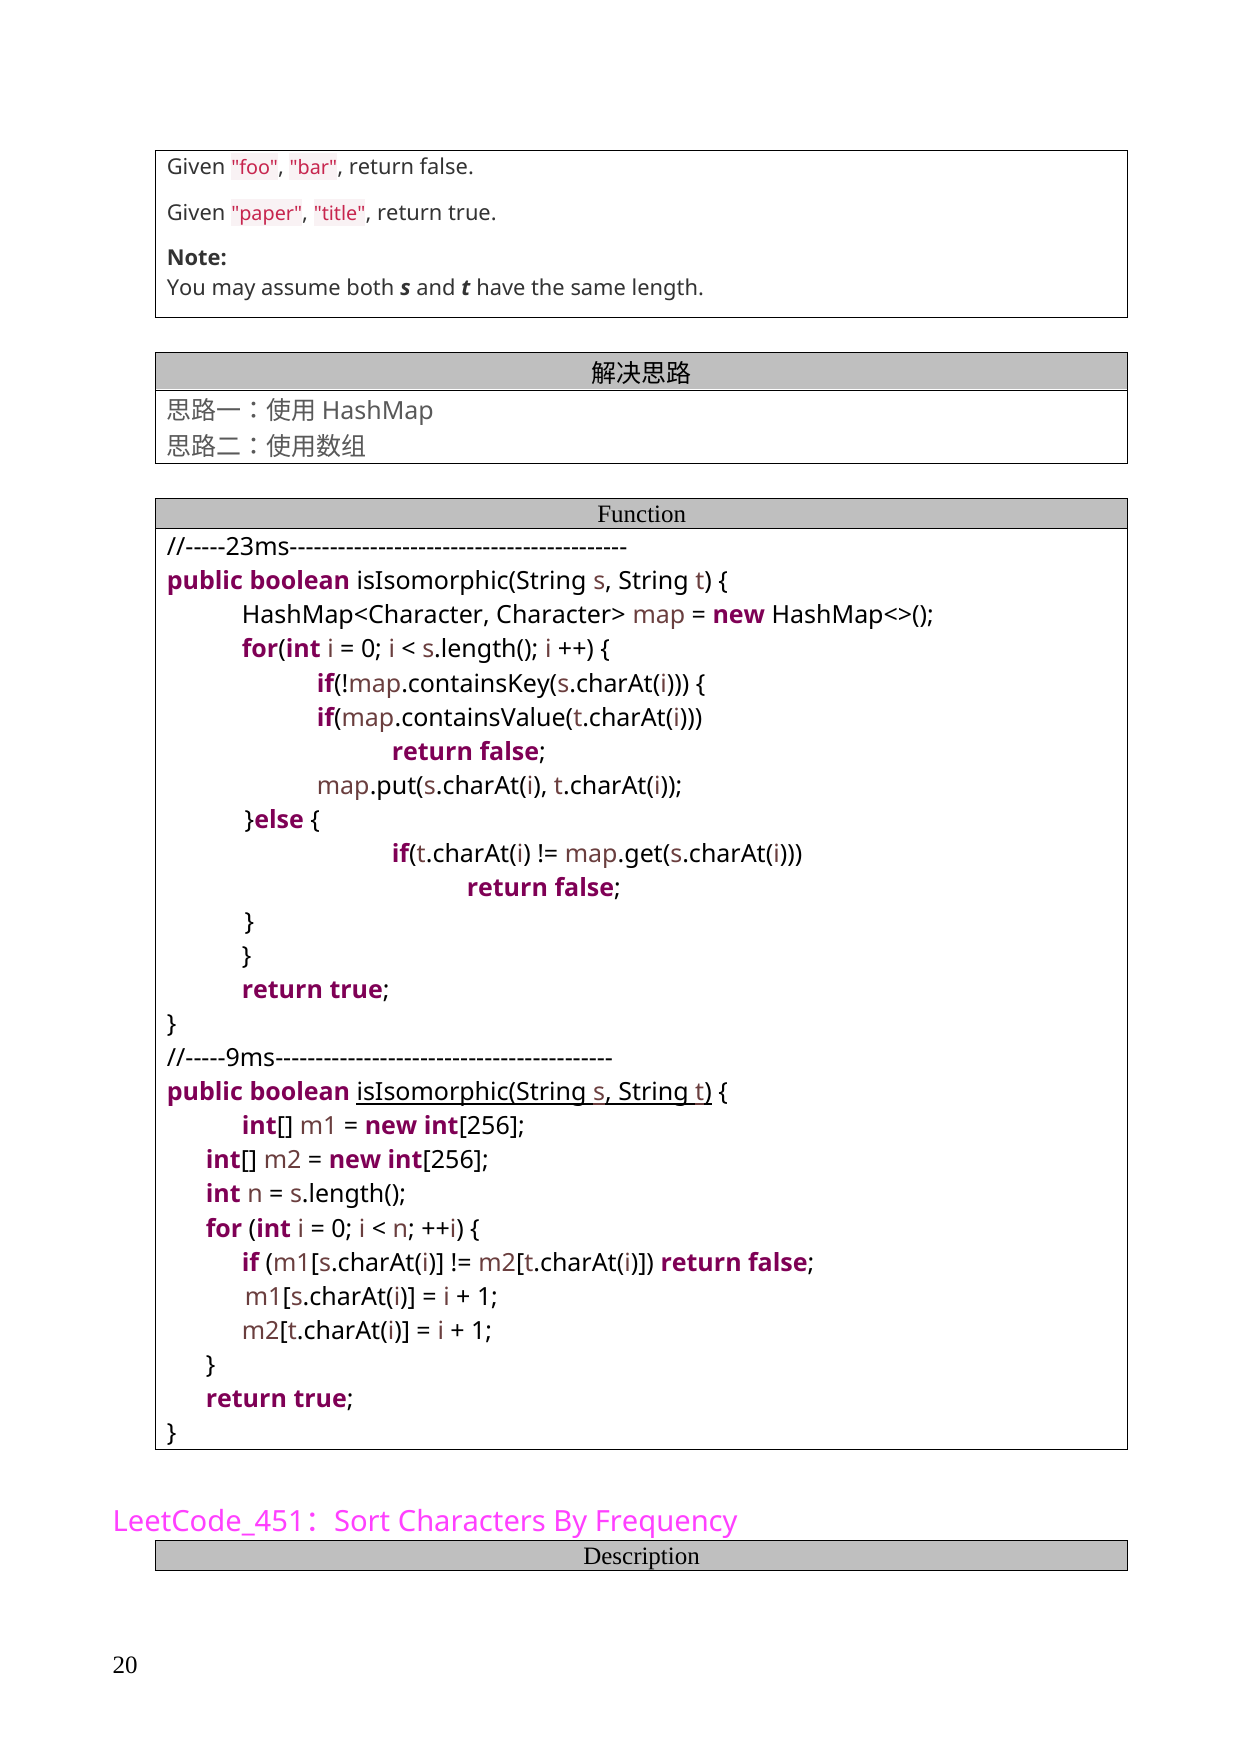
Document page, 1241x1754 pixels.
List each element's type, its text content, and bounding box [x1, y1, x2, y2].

table_cell //-----23ms------------------------------------------ public boolean isIsomorphic(String s, String t) { HashMap<Character, Character> map = new HashMap<>(); for(int i = 0; i < s.length(); i ++) { if(!map.containsKey(s.charAt(i))) { if(map.containsValue(t.charAt(i))) return false; map.put(s.charAt(i), t.charAt(i)); }else { if(t.charAt(i) != map.get(s.charAt(i))) return false; } } return true; } //-----9ms------------------------------------------ public boolean isIsomorphic(String s, String t) { int[] m1 = new int[256]; int[] m2 = new int[256]; int n = s.length(); for (int i = 0; i < n; ++i) { if (m1[s.charAt(i)] != m2[t.charAt(i)]) return false; m1[s.charAt(i)] = i + 1; m2[t.charAt(i)] = i + 1; } return true; } [156, 529, 1127, 1449]
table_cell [156, 151, 1127, 317]
subtitle LeetCode_451：Sort Characters By Frequency [112, 1498, 1128, 1540]
table_header Description [156, 1541, 1127, 1570]
table_cell 思路一：使用HashMap 思路二：使用数组 [156, 391, 1127, 463]
table_header 解决思路 [156, 353, 1127, 389]
table_header Function [156, 499, 1127, 528]
